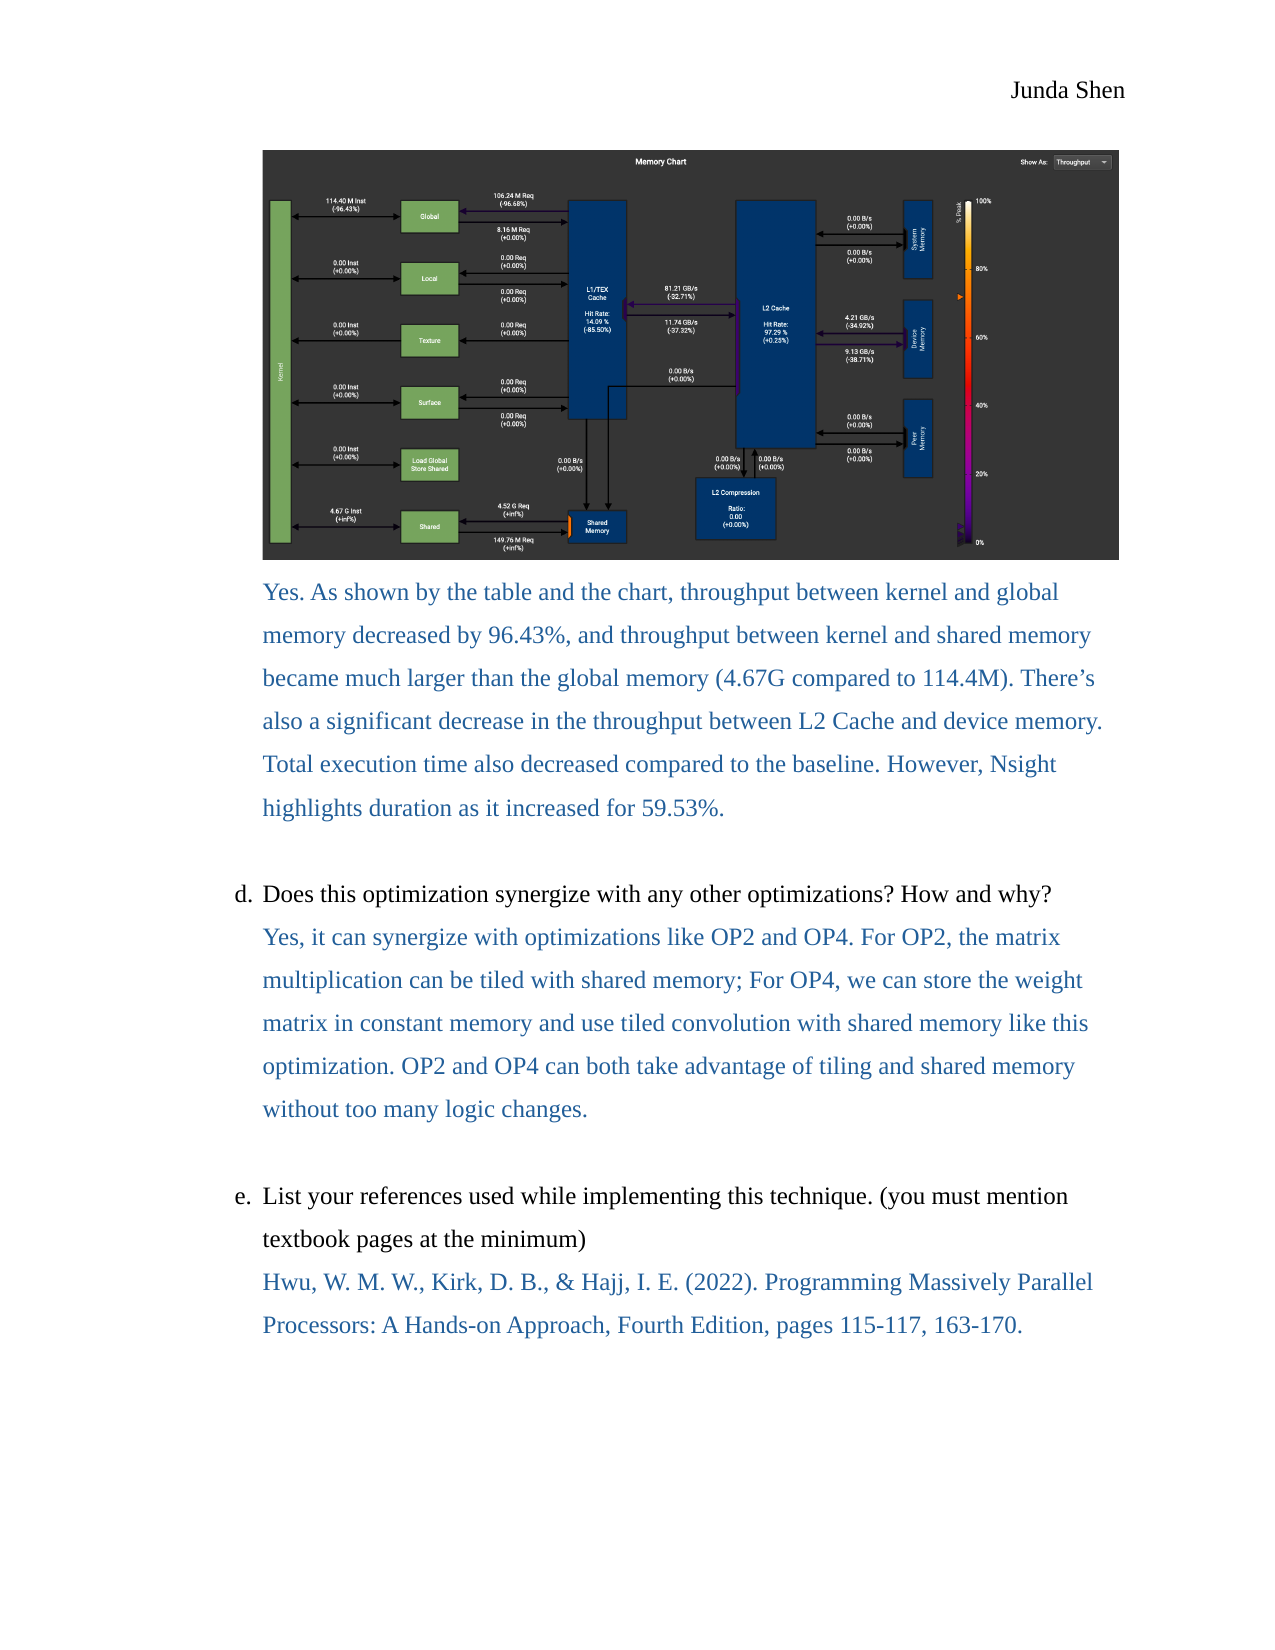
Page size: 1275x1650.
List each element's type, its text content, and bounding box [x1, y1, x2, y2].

list Does this optimization synergize with any other optimizations? How and why? [234, 879, 1125, 908]
list List your references used while implementing this technique. (you must mention textbook pages at the minimum) [234, 1181, 1125, 1253]
list Hwu, W. M. W., Kirk, D. B., & Hajj, I. E. (2022). Programming Massively Parallel Processors: A Hands-on Approach, Fourth Edition, pages 115-117, 163-170. [262, 1267, 1125, 1339]
picture [262, 150, 1119, 560]
list Yes. As shown by the table and the chart, throughput between kernel and global memory decreased by 96.43%, and throughput between kernel and shared memory became much larger than the global memory (4.67G compared to 114.4M). There’s also a significant decrease in the throughput between L2 Cache and device memory. Total execution time also decreased compared to the baseline. However, Nsight highlights duration as it increased for 59.53%. [262, 577, 1125, 821]
list Yes, it can synergize with optimizations like OP2 and OP4. For OP2, the matrix multiplication can be tiled with shared memory; For OP4, we can store the weight matrix in constant memory and use tiled convolution with shared memory like this optimization. OP2 and OP4 can both take advantage of tiling and shared memory without too many logic changes. [262, 922, 1125, 1123]
